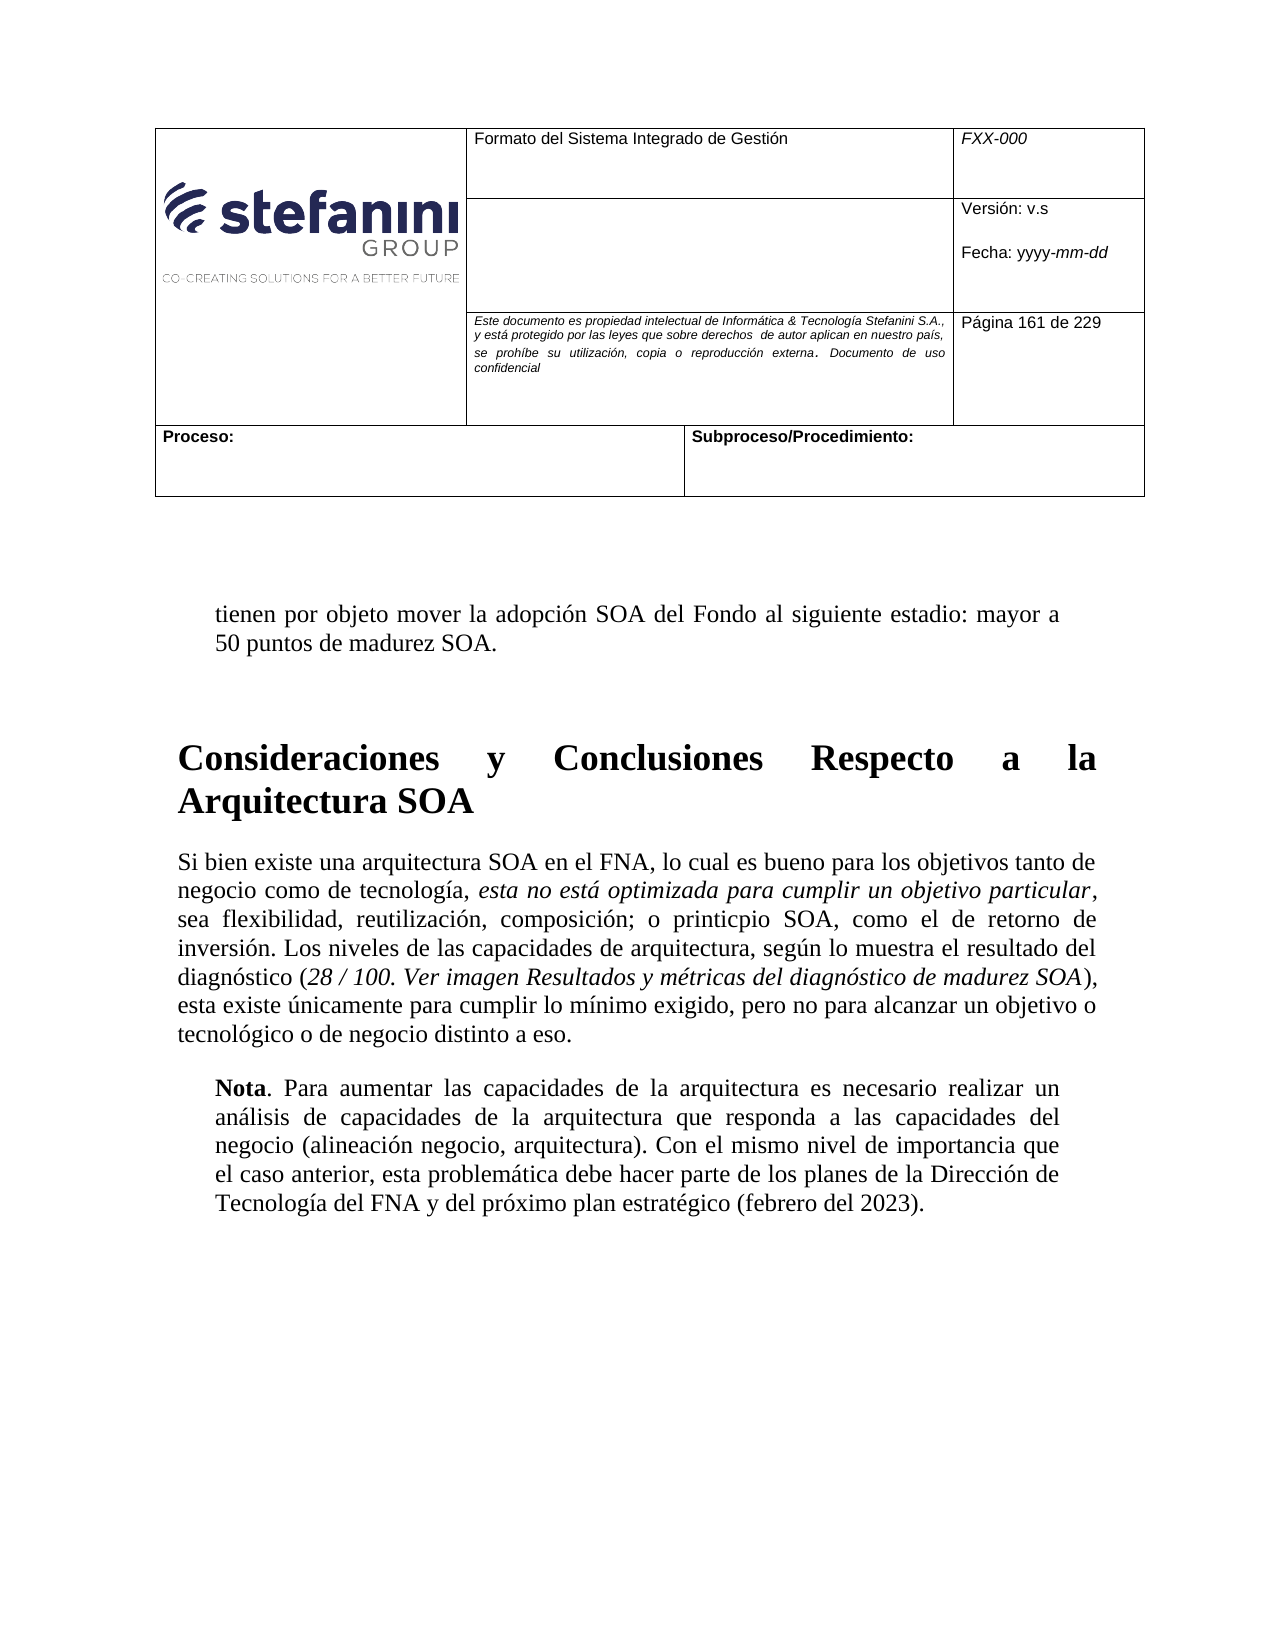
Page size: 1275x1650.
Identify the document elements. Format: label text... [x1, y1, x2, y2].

text Nota. El futuro gobierno SOA, en conjunto con el plan de la Dirección de Tecnología del FNA y el próximo plan estratégico (febrero del 2023) debe procurar la ejecución y los recursos necesarios para la realización de estas iteraciones que tienen por objeto mover la adopción SOA del Fondo al siguiente estadio: mayor a 50 puntos de madurez SOA. [215, 599, 1060, 657]
text Si bien existe una arquitectura SOA en el FNA, lo cual es bueno para los objetivos tanto de negocio como de tecnología, esta no está optimizada para cumplir un objetivo particular, sea flexibilidad, reutilización, composición; o printicpio SOA, como el de retorno de inversión. Los niveles de las capacidades de arquitectura, según lo muestra el resultado del diagnóstico (28 / 100. Ver imagen Resultados y métricas del diagnóstico de madurez SOA), esta existe únicamente para cumplir lo mínimo exigido, pero no para alcanzar un objetivo o tecnológico o de negocio distinto a eso. [177, 847, 1098, 1048]
text Nota. Para aumentar las capacidades de la arquitectura es necesario realizar un análisis de capacidades de la arquitectura que responda a las capacidades del negocio (alineación negocio, arquitectura). Con el mismo nivel de importancia que el caso anterior, esta problemática debe hacer parte de los planes de la Dirección de Tecnología del FNA y del próximo plan estratégico (febrero del 2023). [215, 1073, 1060, 1217]
picture [162, 182, 460, 286]
subtitle Consideraciones y Conclusiones Respecto a la Arquitectura SOA [177, 736, 1098, 822]
